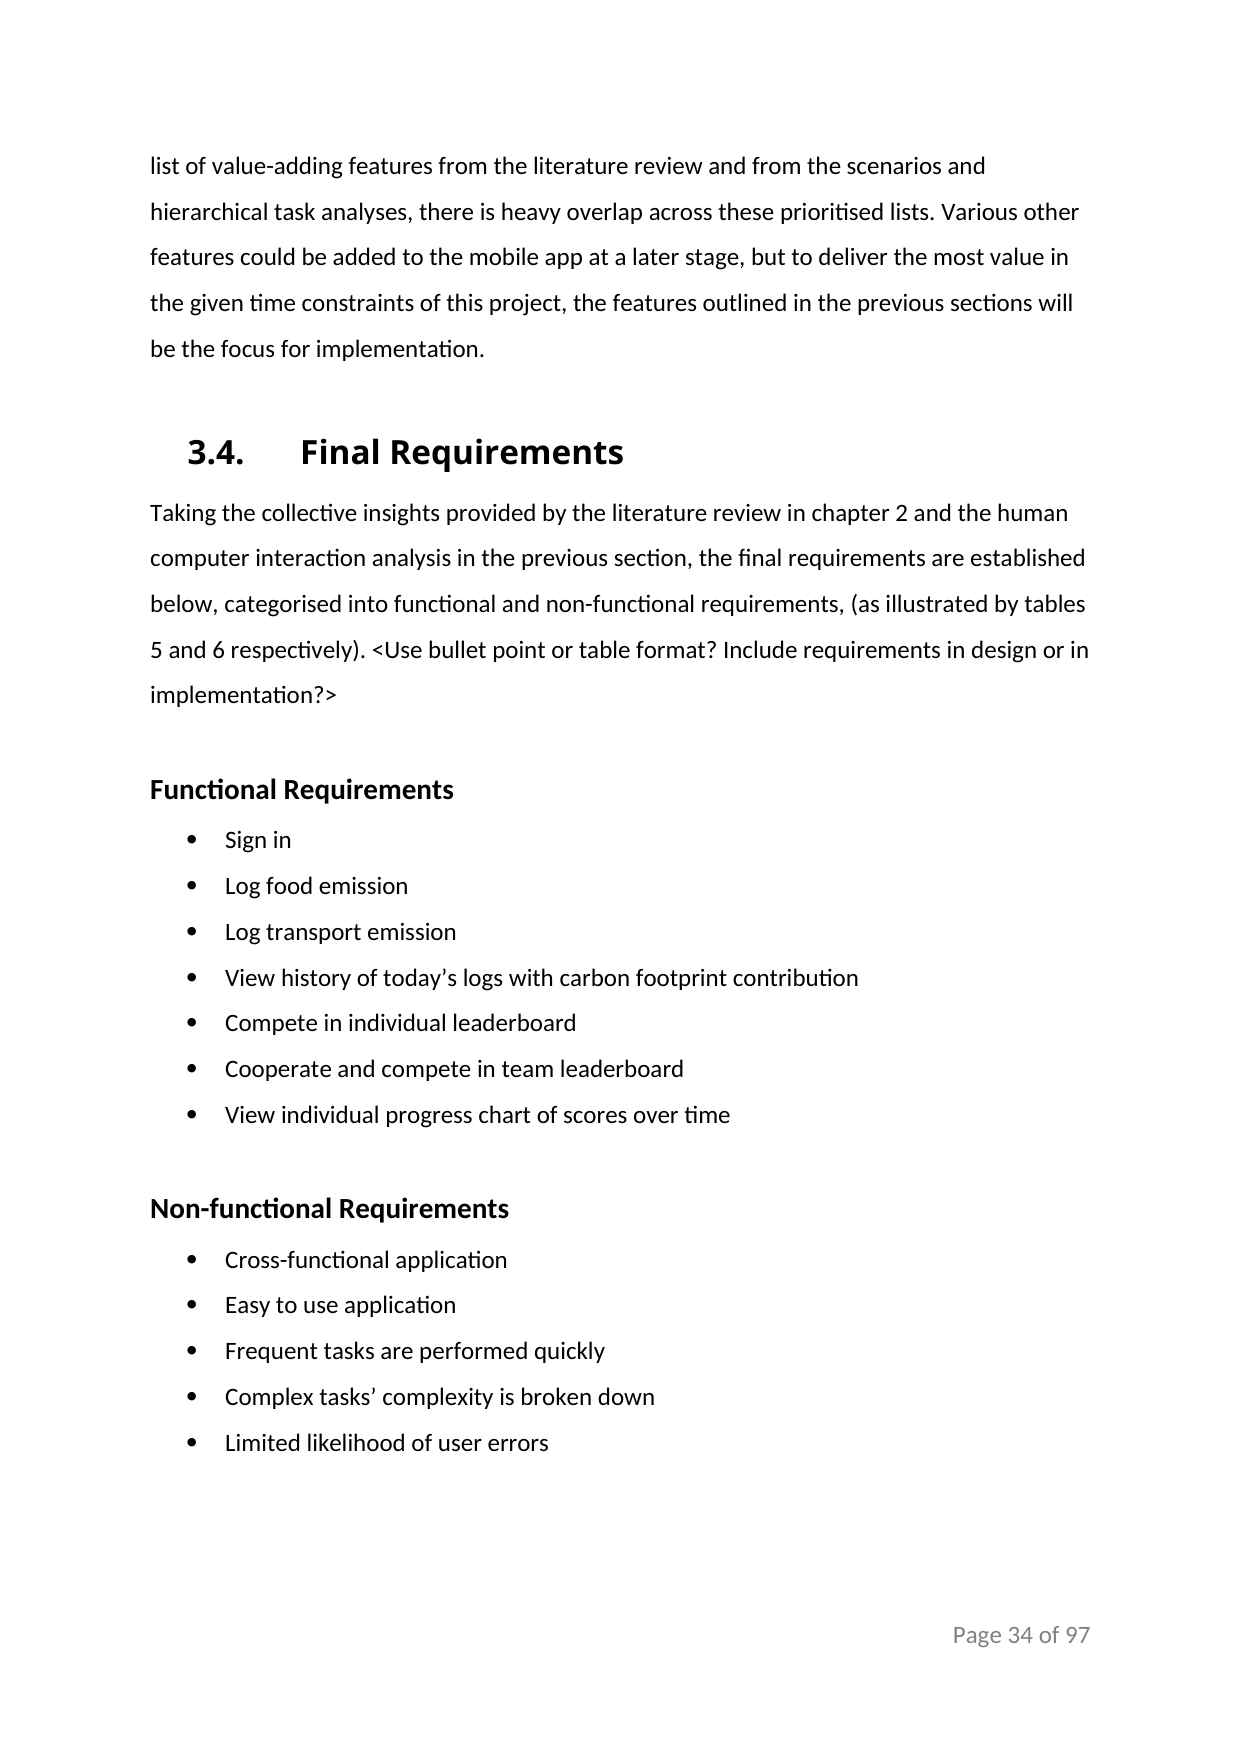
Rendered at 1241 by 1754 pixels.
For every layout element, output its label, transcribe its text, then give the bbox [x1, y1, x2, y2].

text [150, 150, 1090, 363]
list Log food emission [187, 870, 1090, 901]
list View individual progress chart of scores over time [187, 1099, 1090, 1129]
text Functional Requirements [150, 771, 1090, 807]
list Limited likelihood of user errors [187, 1427, 1090, 1457]
list Easy to use application [187, 1289, 1090, 1320]
list Complex tasks’ complexity is broken down [187, 1381, 1090, 1411]
text Non-functional Requirements [150, 1190, 1090, 1226]
list View history of today’s logs with carbon footprint contribution [187, 962, 1090, 992]
list Frequent tasks are performed quickly [187, 1335, 1090, 1366]
text Taking the collective insights provided by the literature review in chapter 2 and the human computer interaction analysis in the previous section, the final requirements are established below, categorised into functional and non-functional requirements, (as illustrated by tables 5 and 6 respectively). <Use bullet point or table format? Include requirements in design or in implementation?> [150, 497, 1090, 710]
list Cross-functional application [187, 1244, 1090, 1274]
list Compete in individual leaderboard [187, 1007, 1090, 1038]
list Cooperate and compete in team leaderboard [187, 1053, 1090, 1084]
list Log transport emission [187, 916, 1090, 946]
list Sign in [187, 824, 1090, 855]
subtitle Final Requirements [187, 428, 1090, 474]
